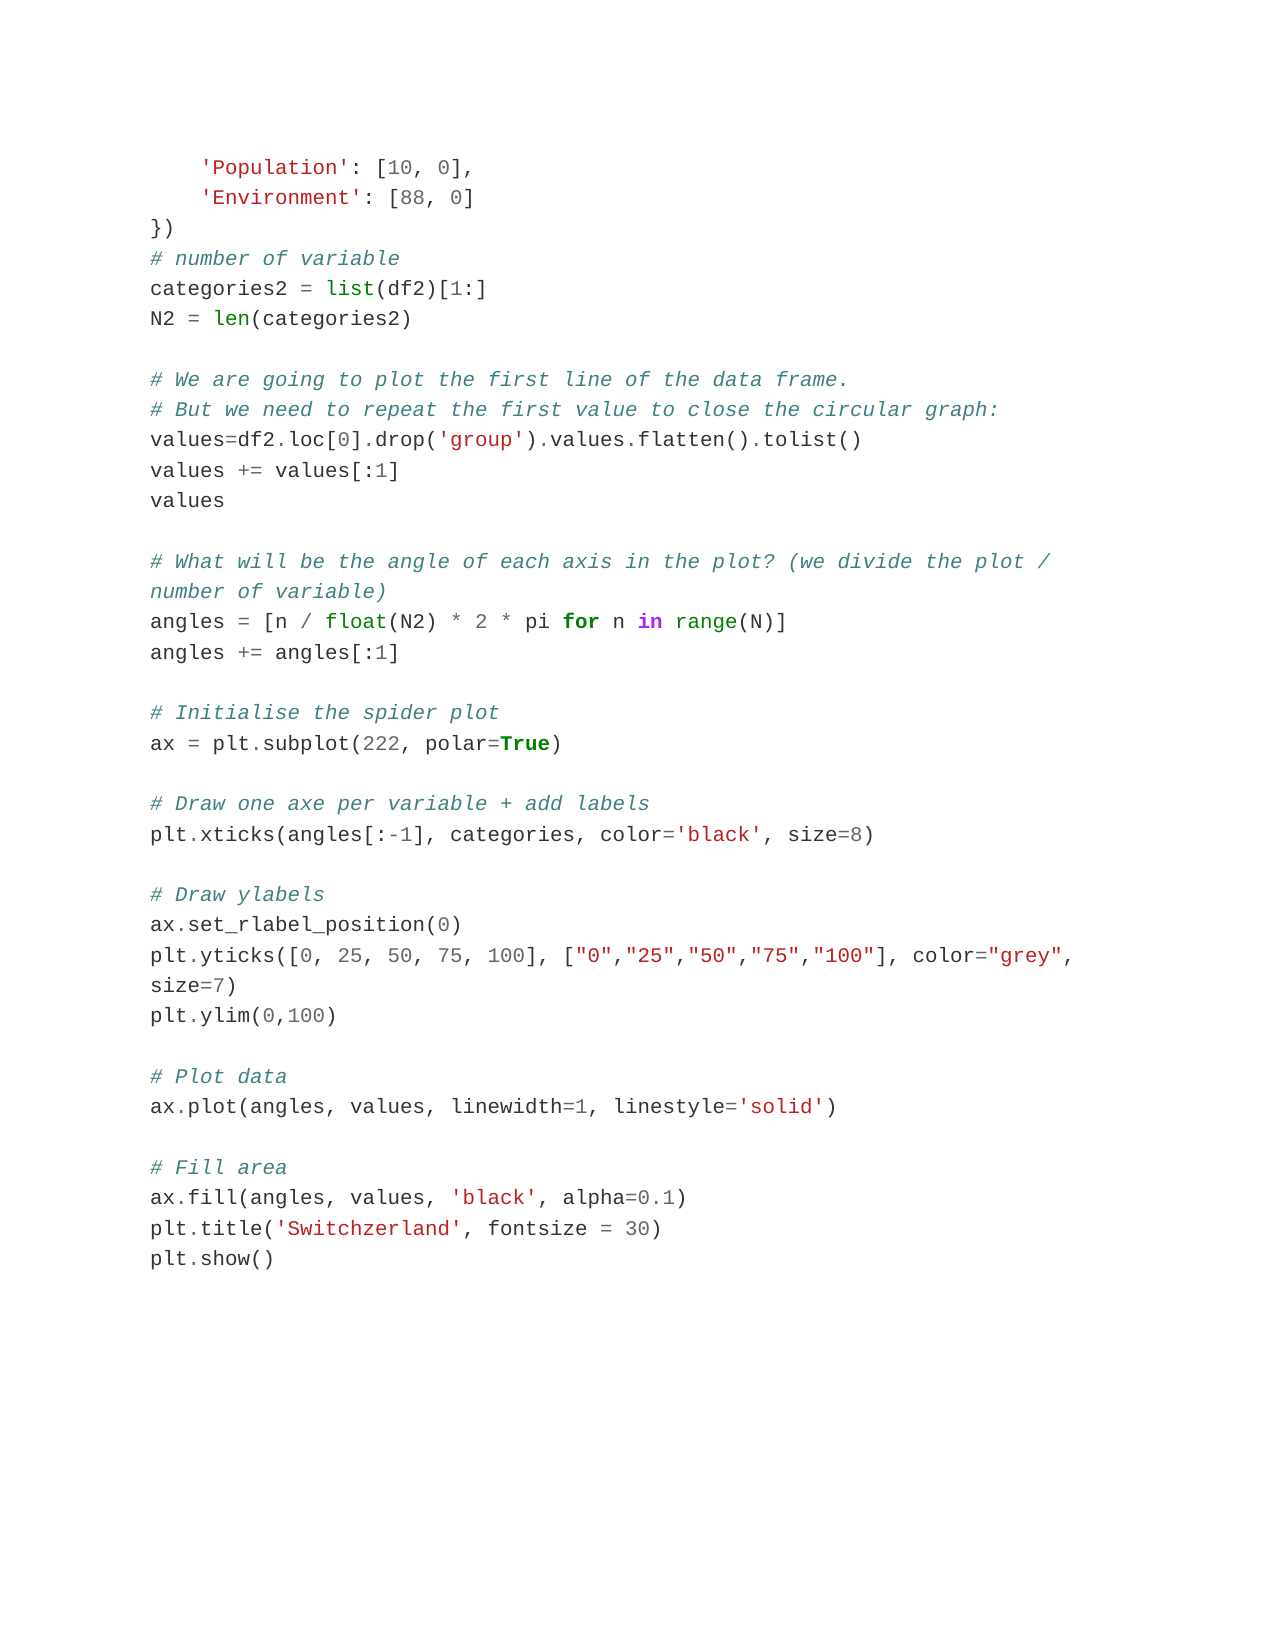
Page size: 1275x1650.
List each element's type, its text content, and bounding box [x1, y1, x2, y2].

text plt.xticks(angles[:-1], categories, color='black', size=8) [150, 817, 1125, 847]
text ax = plt.subplot(222, polar=True) [150, 726, 1125, 756]
text angles = [n / float(N2) * 2 * pi for n in range(N)] [150, 605, 1125, 635]
text # Draw one axe per variable + add labels [150, 787, 1125, 817]
text # But we need to repeat the first value to close the circular graph: [150, 392, 1125, 423]
text values += values[:1] [150, 453, 1125, 483]
text plt.title('Switchzerland', fontsize = 30) [150, 1211, 1125, 1241]
text # Draw ylabels [150, 877, 1125, 908]
text angles += angles[:1] [150, 635, 1125, 665]
text plt.ylim(0,100) [150, 999, 1125, 1029]
text # number of variable [150, 241, 1125, 271]
text ax.fill(angles, values, 'black', alpha=0.1) [150, 1181, 1125, 1211]
text # We are going to plot the first line of the data frame. [150, 362, 1125, 392]
text values [150, 483, 1125, 514]
text plt.yticks([0, 25, 50, 75, 100], ["0","25","50","75","100"], color="grey", size=7) [150, 938, 1125, 999]
text ax.set_rlabel_position(0) [150, 908, 1125, 938]
text plt.show() [150, 1241, 1125, 1272]
text ax.plot(angles, values, linewidth=1, linestyle='solid') [150, 1090, 1125, 1120]
text # Initialise the spider plot [150, 696, 1125, 726]
text # Fill area [150, 1150, 1125, 1181]
text }) [150, 211, 1125, 241]
text values=df2.loc[0].drop('group').values.flatten().tolist() [150, 423, 1125, 453]
text categories2 = list(df2)[1:] [150, 271, 1125, 302]
text # Plot data [150, 1059, 1125, 1090]
text N2 = len(categories2) [150, 302, 1125, 332]
text 'Environment': [88, 0] [150, 180, 1125, 211]
text # What will be the angle of each axis in the plot? (we divide the plot / number of variable) [150, 544, 1125, 605]
text 'Population': [10, 0], [150, 150, 1125, 180]
